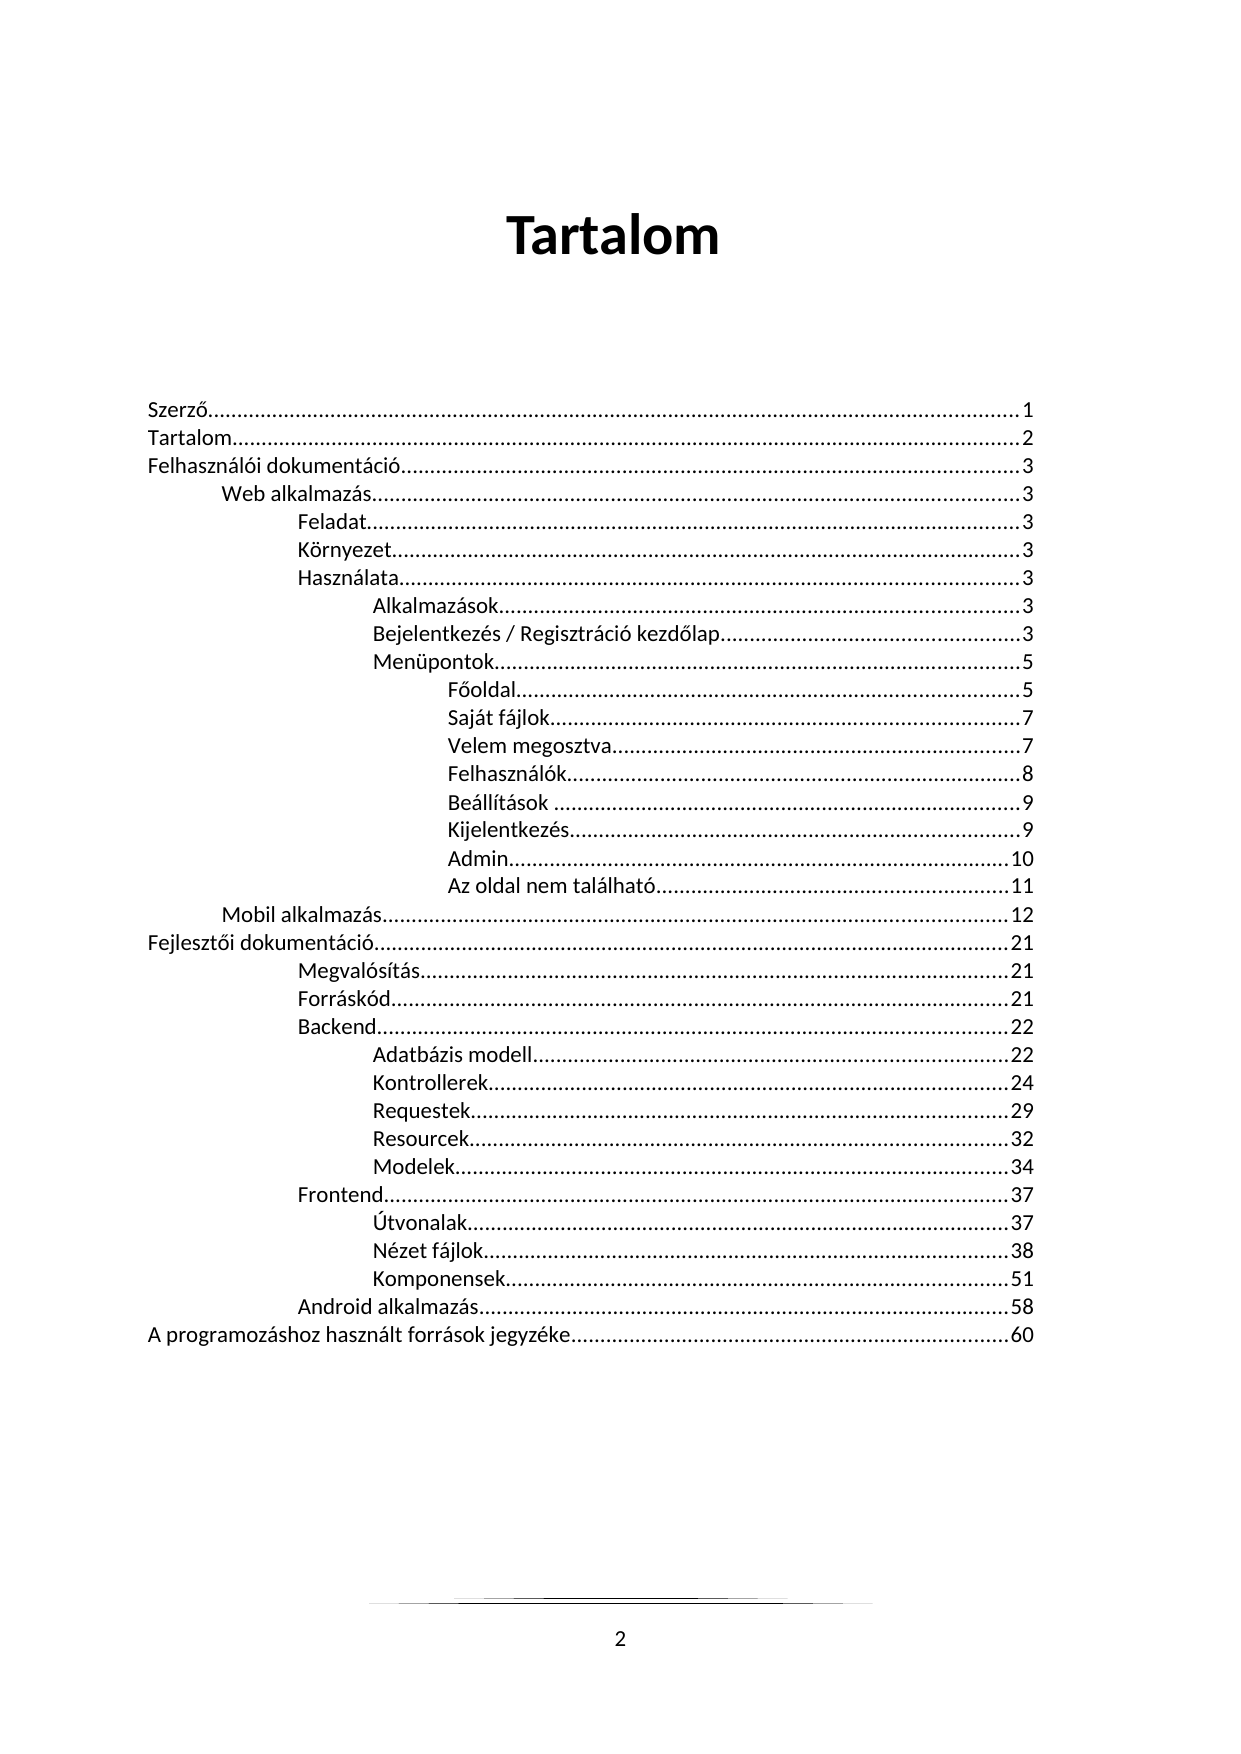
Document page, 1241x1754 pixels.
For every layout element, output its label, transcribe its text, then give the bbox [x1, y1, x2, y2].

text Komponensek 51 [373, 1264, 1093, 1292]
text Menüpontok 5 [373, 647, 1093, 676]
text Kijelentkezés 9 [448, 816, 1093, 844]
text Adatbázis modell 22 [373, 1040, 1093, 1068]
text Felhasználói dokumentáció 3 [148, 451, 1093, 479]
text Nézet fájlok 38 [373, 1236, 1093, 1264]
text Tartalom 2 [148, 423, 1093, 451]
text Felhasználók 8 [448, 759, 1093, 788]
text Szerző 1 [148, 395, 1093, 423]
text Forráskód 21 [298, 984, 1093, 1012]
text Feladat 3 [298, 507, 1093, 535]
text Frontend 37 [298, 1180, 1093, 1208]
text Megvalósítás 21 [298, 956, 1093, 984]
text A programozáshoz használt források jegyzéke 60 [148, 1320, 1093, 1348]
text Bejelentkezés / Regisztráció kezdőlap 3 [373, 619, 1093, 647]
text Mobil alkalmazás 12 [221, 900, 1093, 928]
text Kontrollerek 24 [373, 1068, 1093, 1096]
text Android alkalmazás 58 [298, 1292, 1093, 1320]
text Használata 3 [298, 563, 1093, 591]
text Környezet 3 [298, 535, 1093, 563]
text Web alkalmazás 3 [221, 479, 1093, 507]
text Útvonalak 37 [373, 1208, 1093, 1236]
text Alkalmazások 3 [373, 591, 1093, 619]
text Főoldal 5 [448, 676, 1093, 703]
text Backend 22 [298, 1012, 1093, 1040]
text Beállítások 9 [448, 788, 1093, 816]
text Az oldal nem található 11 [448, 872, 1093, 900]
text Modelek 34 [373, 1152, 1093, 1180]
text Saját fájlok 7 [448, 703, 1093, 732]
text Admin 10 [448, 844, 1093, 872]
text Resourcek 32 [373, 1124, 1093, 1152]
title Tartalom [148, 198, 1093, 269]
text Velem megosztva 7 [448, 732, 1093, 759]
text Requestek 29 [373, 1096, 1093, 1124]
text Fejlesztői dokumentáció 21 [148, 928, 1093, 956]
